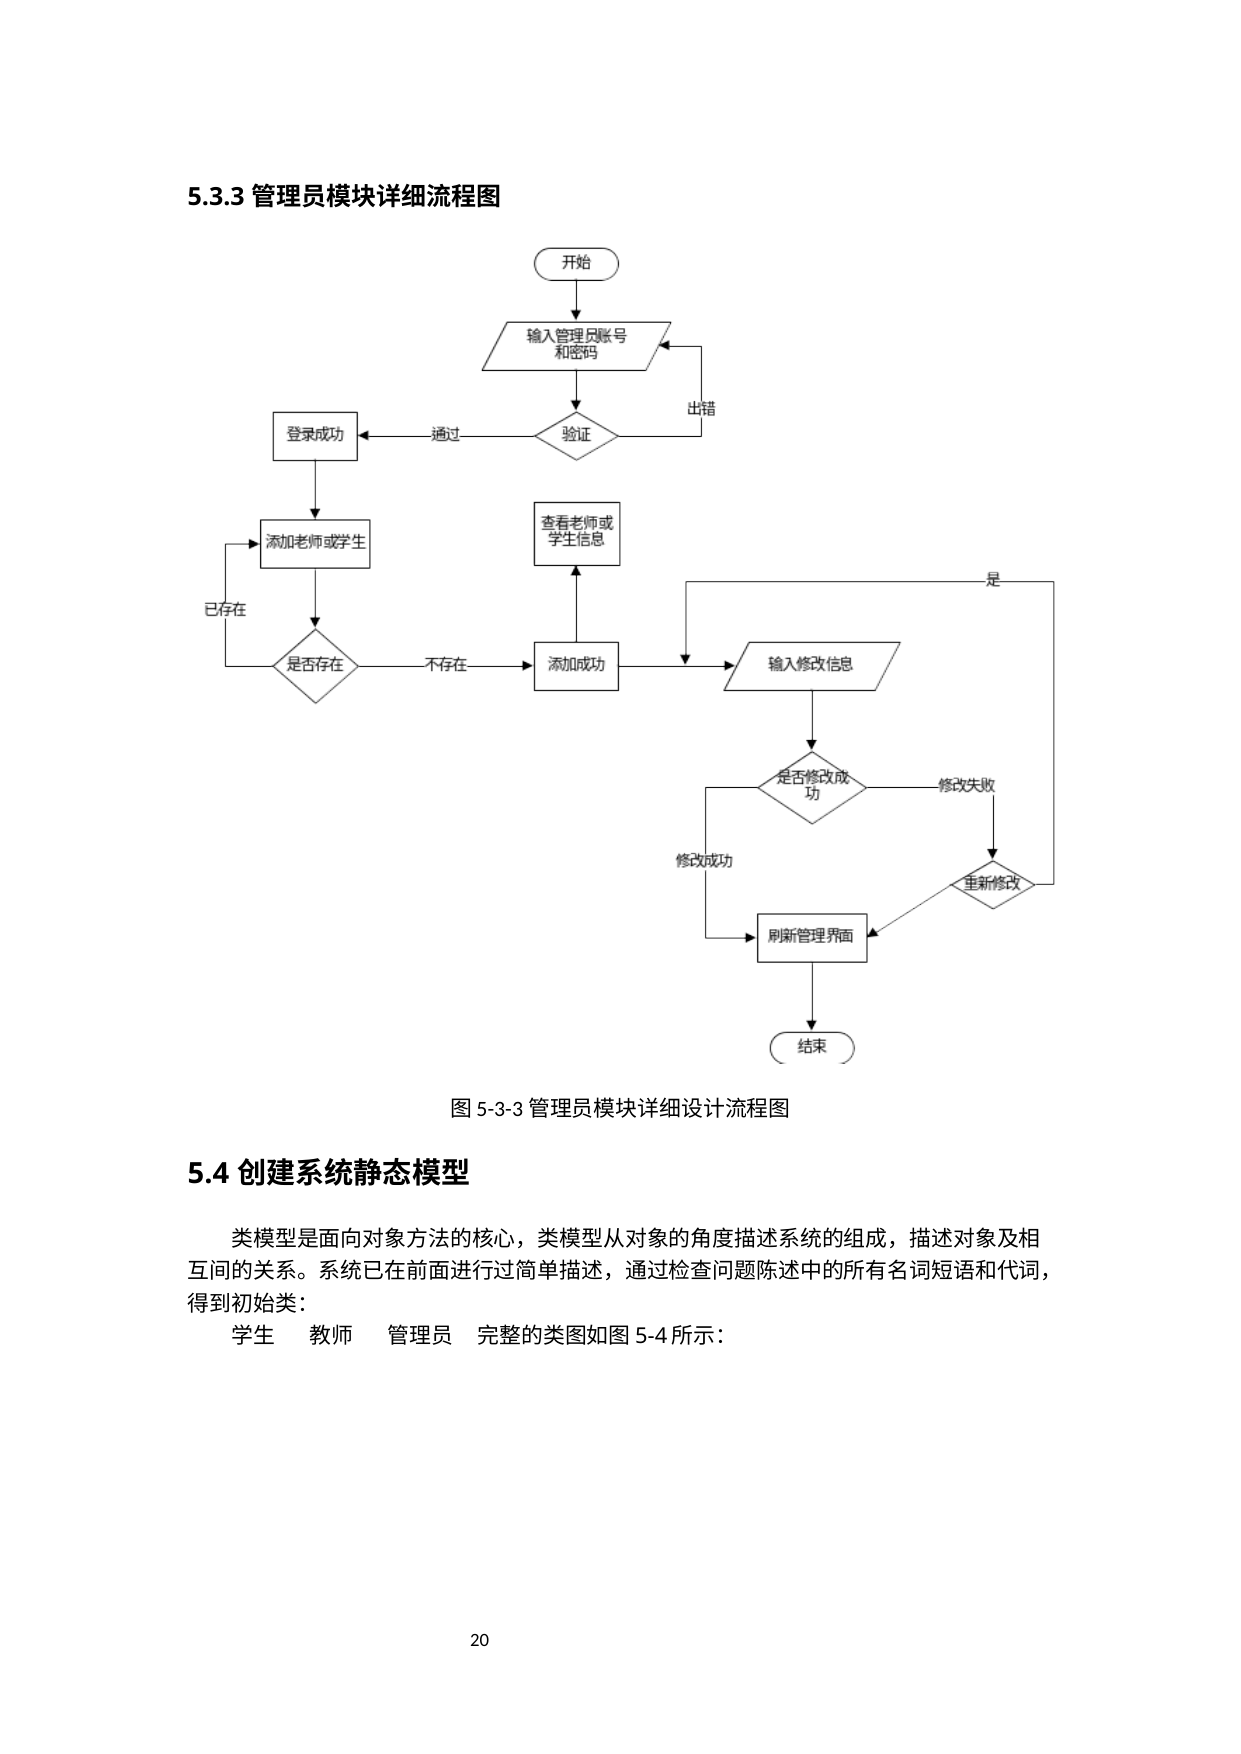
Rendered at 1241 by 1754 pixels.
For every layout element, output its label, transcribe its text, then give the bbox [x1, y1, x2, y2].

text 学生 教师 管理员 完整的类图如图5-4所示： [231, 1318, 1053, 1350]
text 图5-3-3 管理员模块详细设计流程图 [187, 1090, 1053, 1123]
subtitle 5.3.3 管理员模块详细流程图 [187, 162, 1053, 227]
subtitle 5.4 创建系统静态模型 [187, 1139, 1053, 1204]
text 类模型是面向对象方法的核心，类模型从对象的角度描述系统的组成，描述对象及相互间的关系。系统已在前面进行过简单描述，通过检查问题陈述中的所有名词短语和代词，得到初始类： [187, 1220, 1053, 1318]
